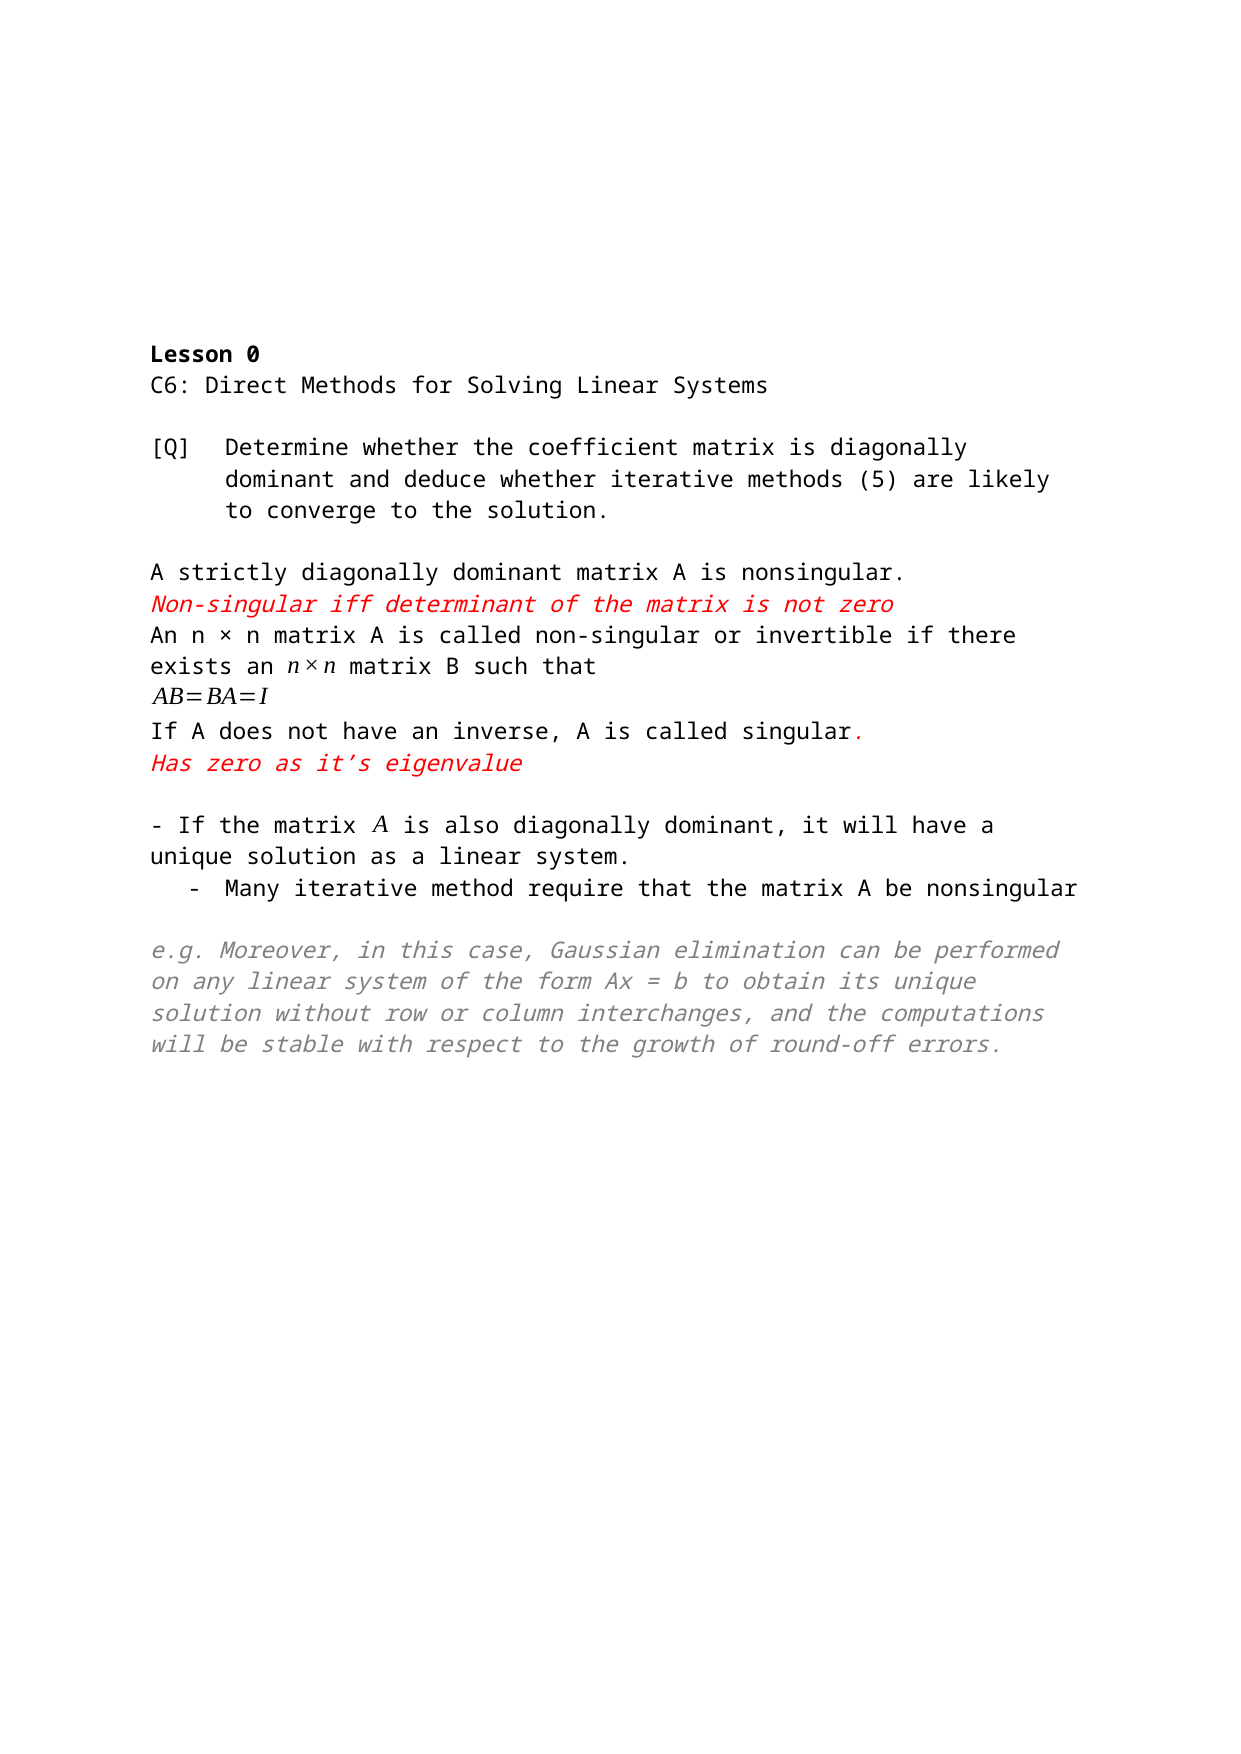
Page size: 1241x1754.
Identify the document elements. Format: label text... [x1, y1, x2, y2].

text - If the matrix is also diagonally dominant, it will have a unique solution as a linear system. [150, 778, 1090, 872]
text e.g. Moreover, in this case, Gaussian elimination can be performed on any linear system of the form Ax = b to obtain its unique solution without row or column interchanges, and the computations will be stable with respect to the growth of round-off errors. [150, 934, 1090, 1059]
text [Q] Determine whether the coefficient matrix is diagonally dominant and deduce whether iterative methods (5) are likely to converge to the solution. [150, 431, 1090, 525]
text Lesson 0 [150, 337, 1090, 369]
list Many iterative method require that the matrix A be nonsingular [187, 872, 1090, 903]
text An n × n matrix A is called non-singular or invertible if there exists an matrix B such that [150, 619, 1090, 681]
text If A does not have an inverse, A is called singular. [150, 715, 1090, 747]
text Non-singular iff determinant of the matrix is not zero [150, 587, 1090, 619]
text A strictly diagonally dominant matrix A is nonsingular. [150, 556, 1090, 587]
text Has zero as it’s eigenvalue [150, 747, 1090, 778]
text C6: Direct Methods for Solving Linear Systems [150, 369, 1090, 400]
